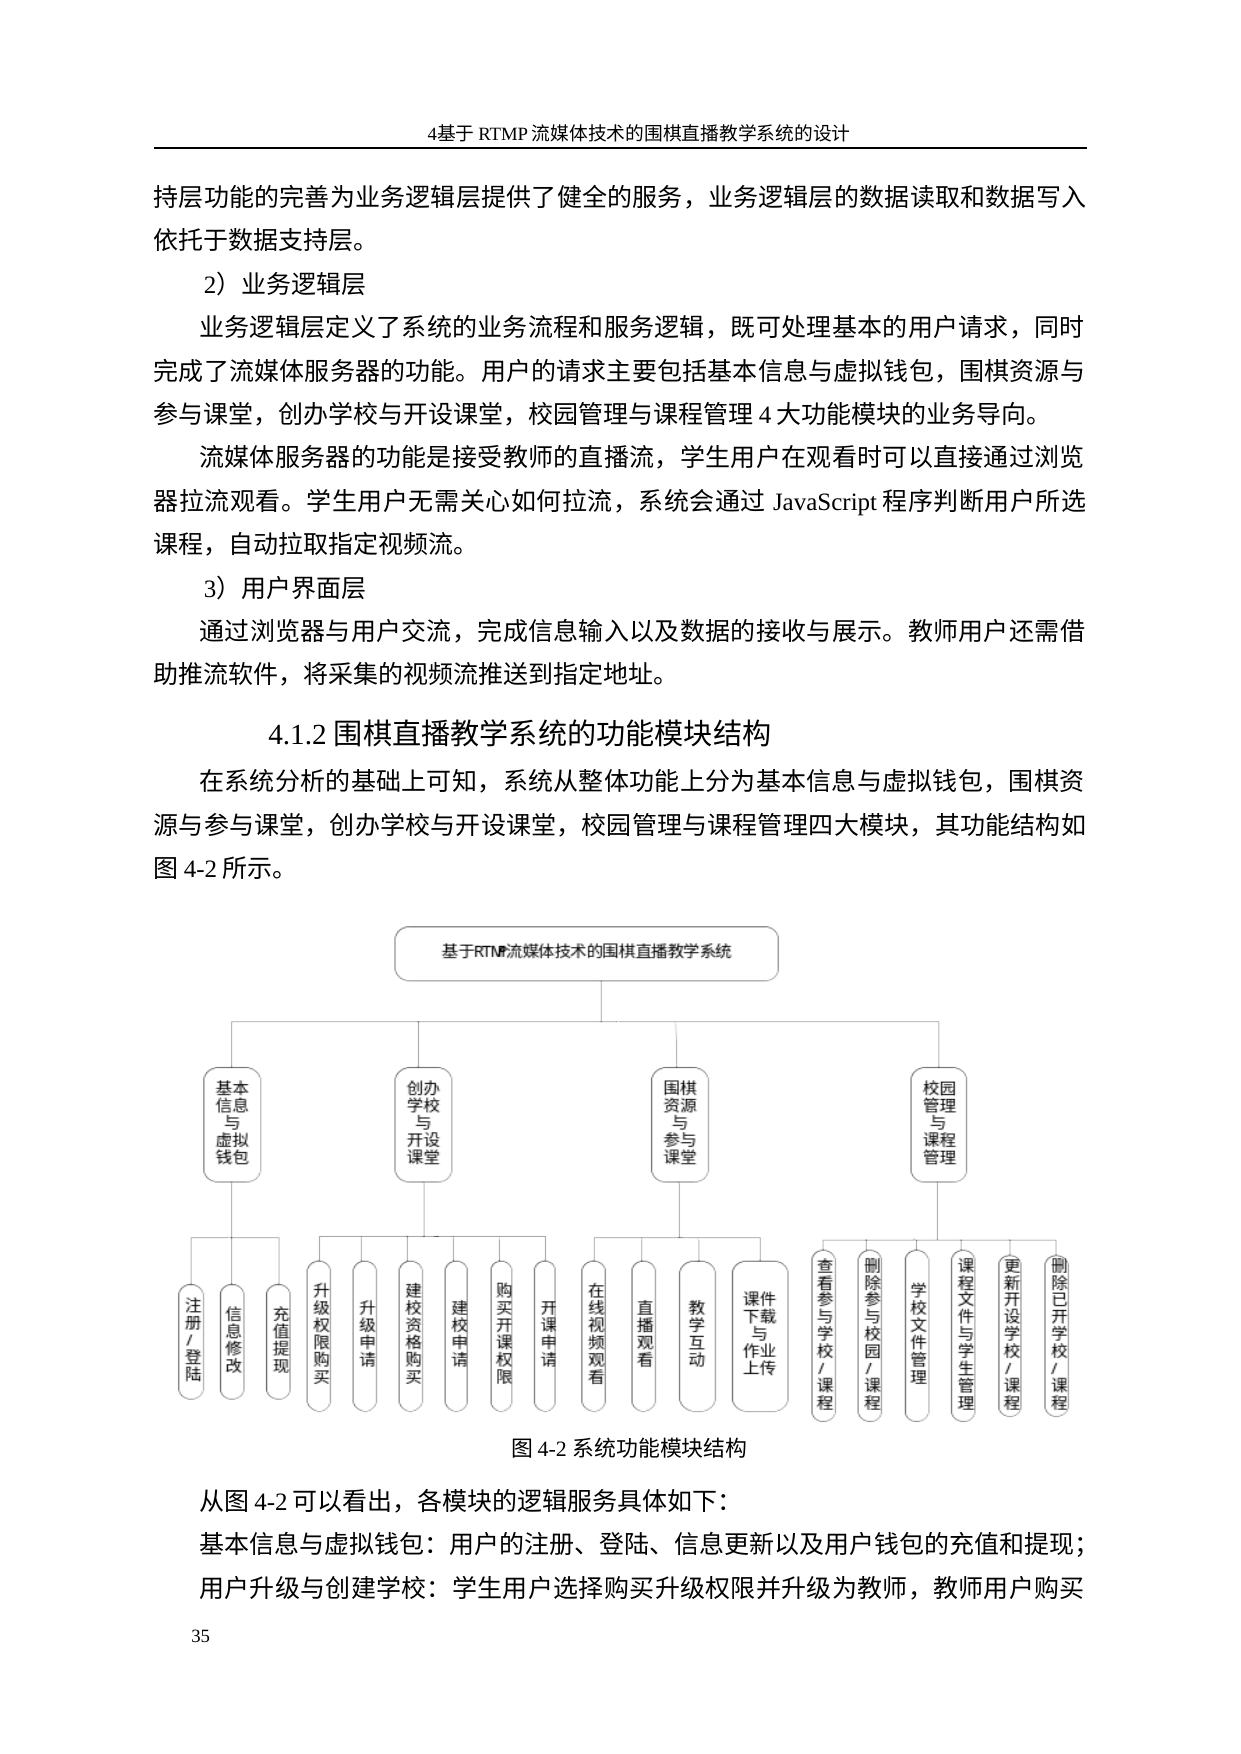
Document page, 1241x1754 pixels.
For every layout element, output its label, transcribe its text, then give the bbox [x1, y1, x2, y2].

subtitle 围棋直播教学系统的功能模块结构 [268, 711, 1087, 753]
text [153, 1568, 1087, 1604]
text 基本信息与虚拟钱包：用户的注册、登陆、信息更新以及用户钱包的充值和提现； [153, 1525, 1087, 1561]
text 图4-2 系统功能模块结构 [153, 1431, 1087, 1463]
text 业务逻辑层定义了系统的业务流程和服务逻辑，既可处理基本的用户请求，同时完成了流媒体服务器的功能。用户的请求主要包括基本信息与虚拟钱包，围棋资源与参与课堂，创办学校与开设课堂，校园管理与课程管理4大功能模块的业务导向。 [153, 307, 1087, 431]
text 通过浏览器与用户交流，完成信息输入以及数据的接收与展示。教师用户还需借助推流软件，将采集的视频流推送到指定地址。 [153, 612, 1087, 691]
text 从图4-2可以看出，各模块的逻辑服务具体如下： [153, 1481, 1087, 1518]
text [153, 177, 1087, 257]
text 在系统分析的基础上可知，系统从整体功能上分为基本信息与虚拟钱包，围棋资源与参与课堂，创办学校与开设课堂，校园管理与课程管理四大模块，其功能结构如图4-2所示。 [153, 762, 1087, 885]
text 3）用户界面层 [153, 568, 1087, 604]
text 流媒体服务器的功能是接受教师的直播流，学生用户在观看时可以直接通过浏览器拉流观看。学生用户无需关心如何拉流，系统会通过JavaScript程序判断用户所选课程，自动拉取指定视频流。 [153, 438, 1087, 561]
text 2）业务逻辑层 [153, 264, 1087, 300]
